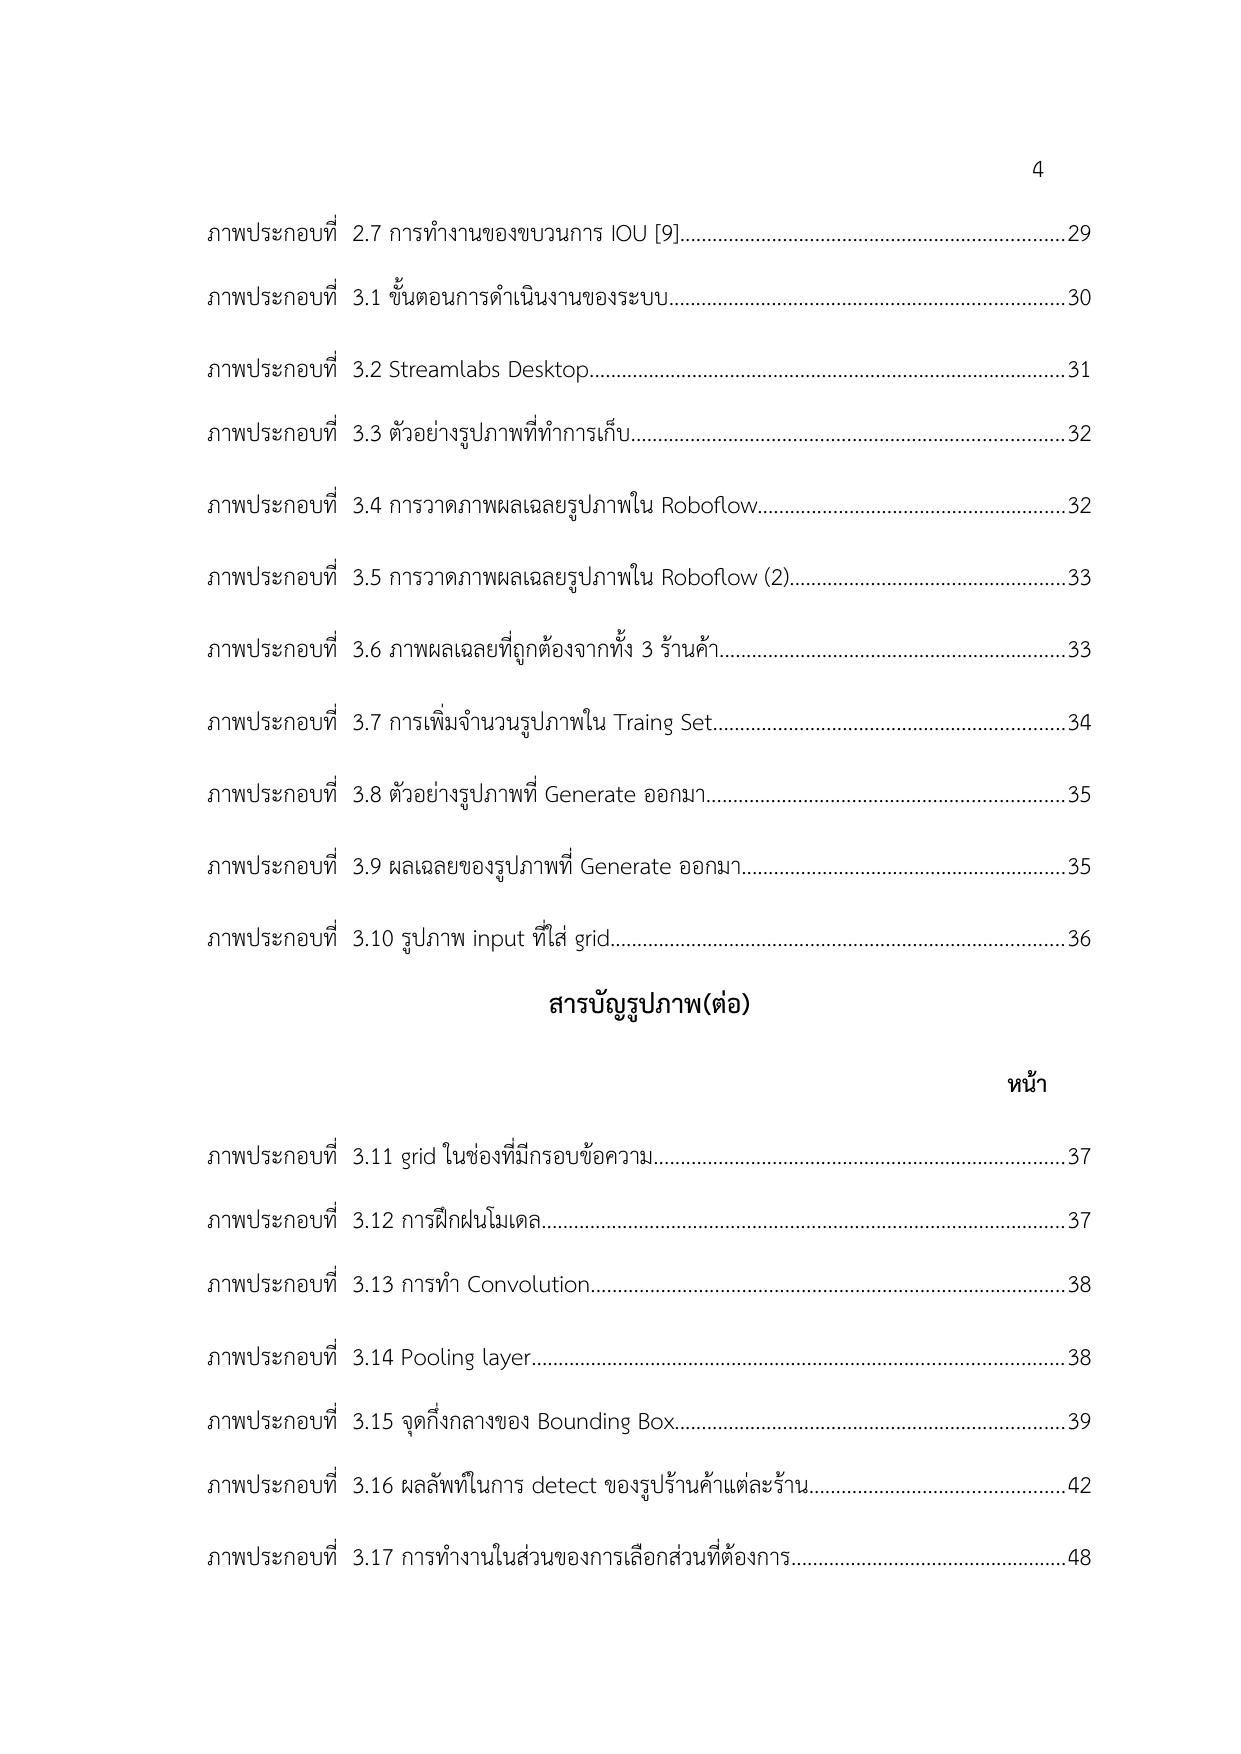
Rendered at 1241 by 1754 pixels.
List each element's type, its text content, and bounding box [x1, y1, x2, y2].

text หน้า [282, 1063, 1092, 1108]
text สารบัญรูปภาพ(ต่อ) [207, 981, 1092, 1031]
text ภาพประกอบที่ 3.2 Streamlabs Desktop 31 [207, 348, 1092, 386]
text ภาพประกอบที่ 2.7 การทำงานของขบวนการ IOU [9] 29 [207, 212, 1092, 249]
text ภาพประกอบที่ 3.7 การเพิ่มจำนวนรูปภาพใน Traing Set 34 [207, 701, 1092, 745]
text ภาพประกอบที่ 3.17 การทำงานในส่วนของการเลือกส่วนที่ต้องการ 48 [207, 1536, 1092, 1581]
text ภาพประกอบที่ 3.15 จุดกึ่งกลางของ Bounding Box 39 [207, 1400, 537, 1437]
text ภาพประกอบที่ 3.1 ขั้นตอนการดำเนินงานของระบบ 30 [207, 276, 1092, 321]
text ภาพประกอบที่ 3.8 ตัวอย่างรูปภาพที่ Generate ออกมา 35 [207, 773, 1092, 817]
text ภาพประกอบที่ 3.5 การวาดภาพผลเฉลยรูปภาพใน Roboflow (2) 33 [207, 556, 1092, 601]
text ภาพประกอบที่ 3.11 grid ในช่องที่มีกรอบข้อความ 37 [207, 1135, 1092, 1173]
text ภาพประกอบที่ 3.10 รูปภาพ input ที่ใส่ grid 36 [207, 917, 1092, 954]
text ภาพประกอบที่ 3.9 ผลเฉลยของรูปภาพที่ Generate ออกมา 35 [207, 845, 1092, 889]
text ภาพประกอบที่ 3.3 ตัวอย่างรูปภาพที่ทำการเก็บ 32 [207, 412, 1092, 457]
text ภาพประกอบที่ 3.14 Pooling layer 38 [207, 1336, 1092, 1373]
text ภาพประกอบที่ 3.12 การฝึกฝนโมเดล 37 [207, 1199, 1092, 1237]
text ภาพประกอบที่ 3.15 จุดกึ่งกลางของ Bounding Box 39 [674, 1400, 1092, 1437]
text ภาพประกอบที่ 3.6 ภาพผลเฉลยที่ถูกต้องจากทั้ง 3 ร้านค้า 33 [207, 628, 1092, 673]
text ภาพประกอบที่ 3.13 การทำ Convolution 38 [207, 1263, 1092, 1308]
text ภาพประกอบที่ 3.16 ผลลัพท์ในการ detect ของรูปร้านค้าแต่ละร้าน 42 [207, 1464, 1092, 1508]
text ภาพประกอบที่ 3.4 การวาดภาพผลเฉลยรูปภาพใน Roboflow 32 [207, 484, 1092, 529]
